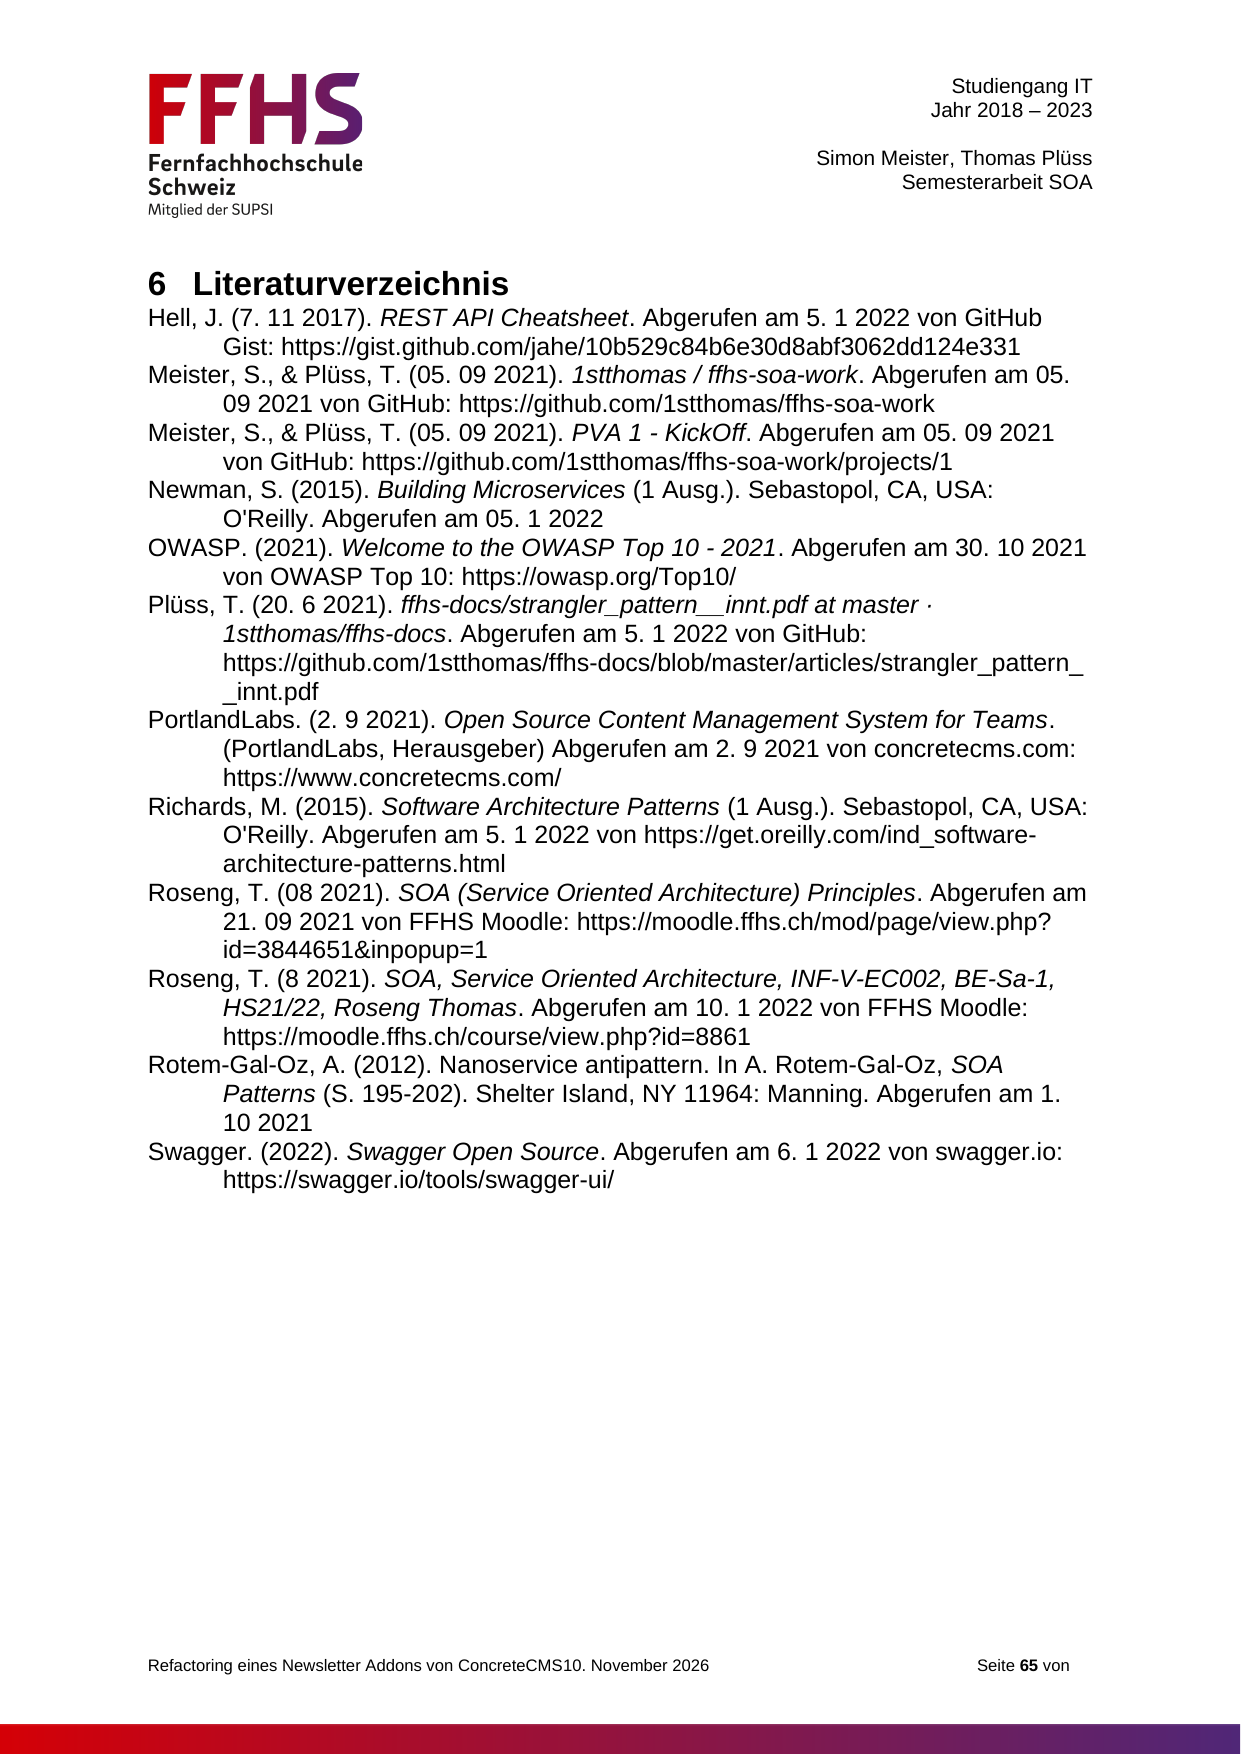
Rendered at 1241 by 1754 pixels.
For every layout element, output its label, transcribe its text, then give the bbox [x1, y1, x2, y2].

text Roseng, T. (8 2021). SOA, Service Oriented Architecture, INF-V-EC002, BE-Sa-1, HS21/22, Roseng Thomas. Abgerufen am 10. 1 2022 von FFHS Moodle: https://moodle.ffhs.ch/course/view.php?id=8861 [148, 964, 1092, 1050]
text Richards, M. (2015). Software Architecture Patterns (1 Ausg.). Sebastopol, CA, USA: O'Reilly. Abgerufen am 5. 1 2022 von https://get.oreilly.com/ind_software-architecture-patterns.html [148, 792, 1092, 878]
picture [148, 73, 363, 218]
text Newman, S. (2015). Building Microservices (1 Ausg.). Sebastopol, CA, USA: O'Reilly. Abgerufen am 05. 1 2022 [148, 475, 1092, 533]
text Rotem-Gal-Oz, A. (2012). Nanoservice antipattern. In A. Rotem-Gal-Oz, SOA Patterns (S. 195-202). Shelter Island, NY 11964: Manning. Abgerufen am 1. 10 2021 [148, 1050, 1092, 1137]
text Roseng, T. (08 2021). SOA (Service Oriented Architecture) Principles. Abgerufen am 21. 09 2021 von FFHS Moodle: https://moodle.ffhs.ch/mod/page/view.php?id=3844651&inpopup=1 [148, 878, 1092, 964]
text Meister, S., & Plüss, T. (05. 09 2021). PVA 1 - KickOff. Abgerufen am 05. 09 2021 von GitHub: https://github.com/1stthomas/ffhs-soa-work/projects/1 [148, 418, 1092, 475]
picture [0, 1724, 1241, 1754]
text PortlandLabs. (2. 9 2021). Open Source Content Management System for Teams. (PortlandLabs, Herausgeber) Abgerufen am 2. 9 2021 von concretecms.com: https://www.concretecms.com/ [148, 705, 1092, 792]
text OWASP. (2021). Welcome to the OWASP Top 10 - 2021. Abgerufen am 30. 10 2021 von OWASP Top 10: https://owasp.org/Top10/ [148, 533, 1092, 590]
text Hell, J. (7. 11 2017). REST API Cheatsheet. Abgerufen am 5. 1 2022 von GitHub Gist: https://gist.github.com/jahe/10b529c84b6e30d8abf3062dd124e331 [148, 303, 1092, 360]
subtitle Literaturverzeichnis [148, 264, 1092, 303]
text Swagger. (2022). Swagger Open Source. Abgerufen am 6. 1 2022 von swagger.io: https://swagger.io/tools/swagger-ui/ [148, 1137, 1092, 1194]
text Plüss, T. (20. 6 2021). ffhs-docs/strangler_pattern__innt.pdf at master · 1stthomas/ffhs-docs. Abgerufen am 5. 1 2022 von GitHub: https://github.com/1stthomas/ffhs-docs/blob/master/articles/strangler_pattern__innt.pdf [148, 590, 1092, 705]
text Meister, S., & Plüss, T. (05. 09 2021). 1stthomas / ffhs-soa-work. Abgerufen am 05. 09 2021 von GitHub: https://github.com/1stthomas/ffhs-soa-work [148, 360, 1092, 418]
